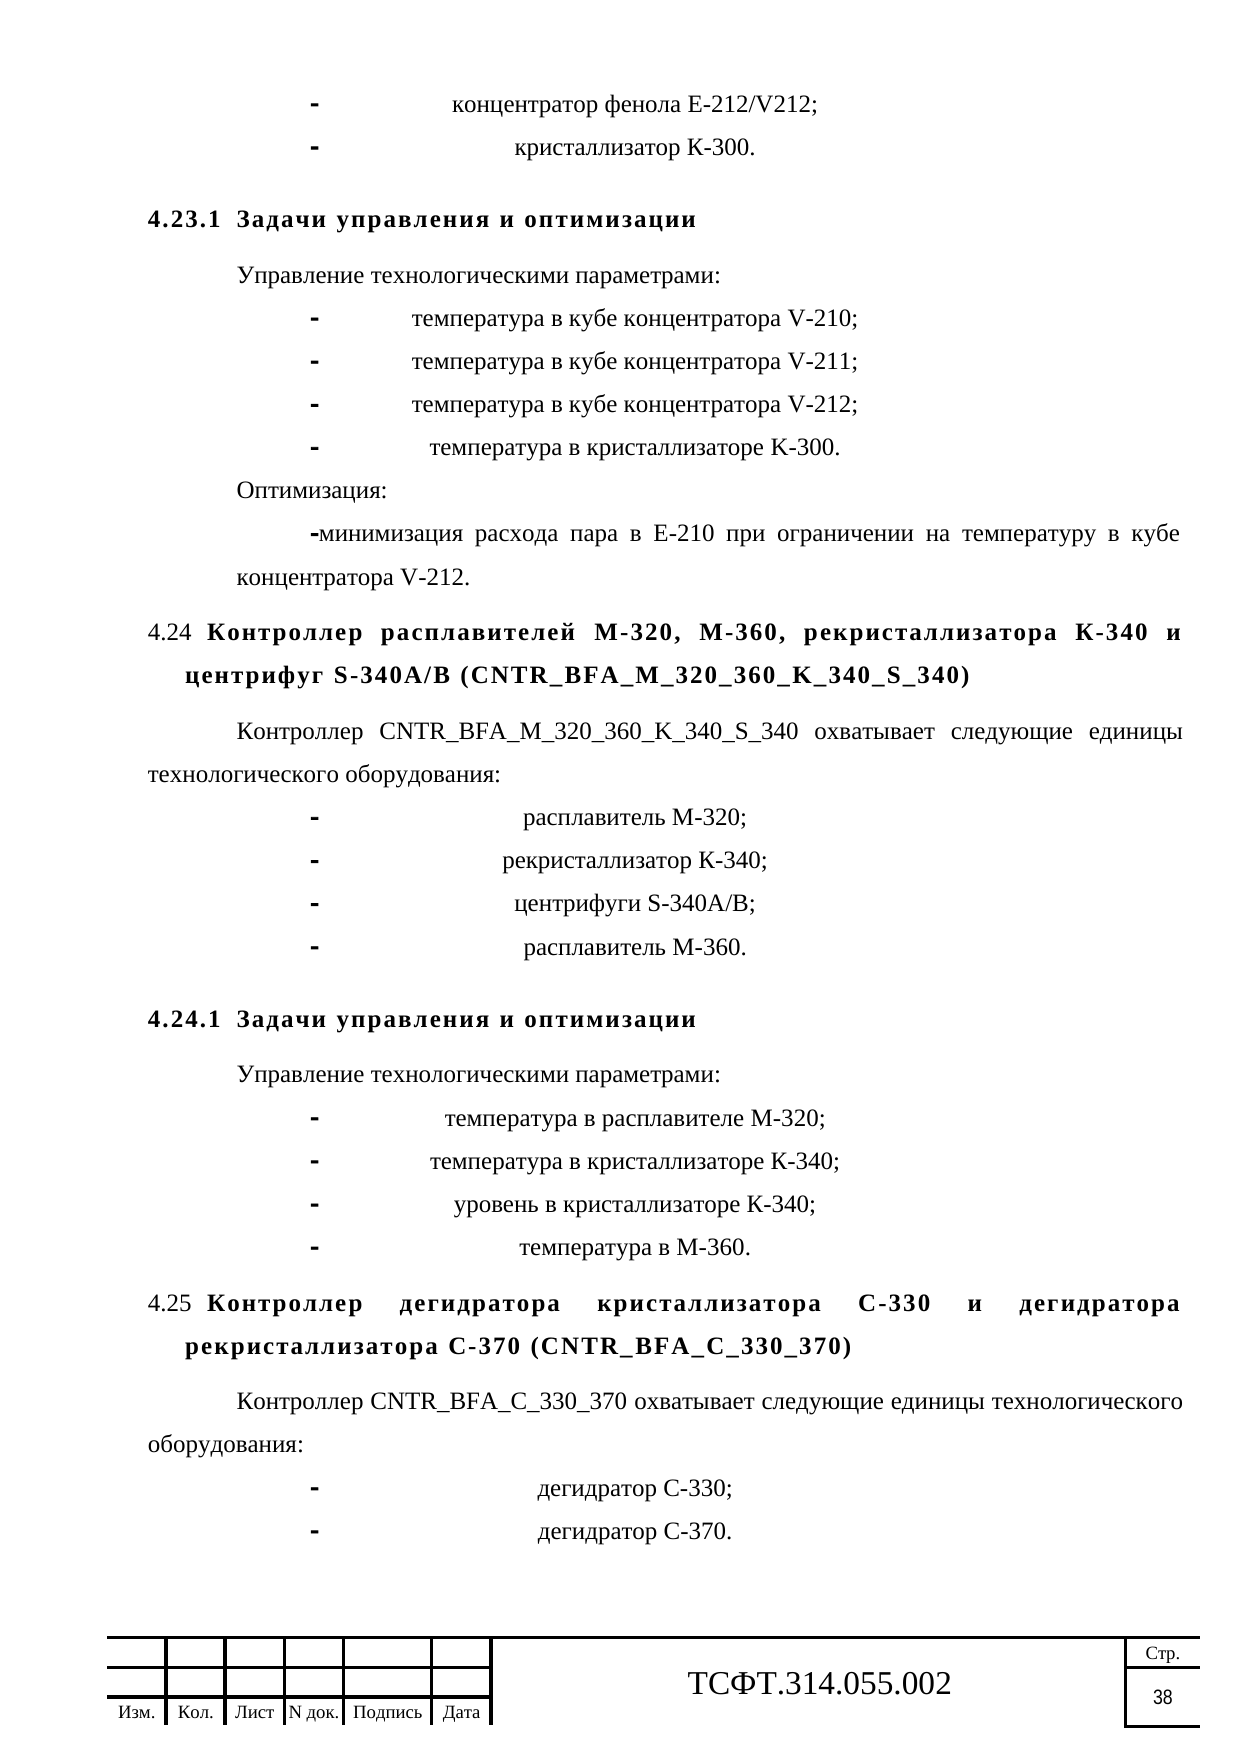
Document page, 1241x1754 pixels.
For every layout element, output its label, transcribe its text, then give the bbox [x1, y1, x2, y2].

text дегидратор С-330; [236, 1473, 1181, 1501]
text кристаллизатор К-300. [236, 132, 1181, 161]
text температура в кристаллизаторе К-340; [236, 1146, 1181, 1174]
text Задачи управления и оптимизации [148, 204, 1151, 233]
text температура в кубе концентратора V-210; [236, 303, 1181, 332]
text температура в кубе концентратора V-212; [236, 389, 1181, 418]
text Оптимизация: [148, 475, 1183, 504]
text расплавитель M-320; [236, 802, 1181, 831]
text Контроллер CNTR_BFA_C_330_370 охватывает следующие единицы технологического оборудования: [148, 1386, 1183, 1458]
text дегидратор С-370. [236, 1516, 1181, 1544]
text Управление технологическими параметрами: [148, 260, 1183, 288]
text Контроллер CNTR_BFA_M_320_360_K_340_S_340 охватывает следующие единицы технологического оборудования: [148, 716, 1183, 788]
text Управление технологическими параметрами: [148, 1059, 1183, 1088]
text расплавитель M-360. [236, 932, 1181, 960]
text концентратор фенола E-212/V212; [236, 89, 1181, 117]
text температура в кубе концентратора V-211; [236, 346, 1181, 375]
text температура в кристаллизаторе K-300. [236, 432, 1181, 461]
subtitle Контроллер дегидратора кристаллизатора С-330 и дегидратора рекристаллизатора С-370 (CNTR_BFA_C_330_370) [148, 1288, 1181, 1359]
subtitle Контроллер расплавителей M-320, M-360, рекристаллизатора К-340 и центрифуг S-340A/B (CNTR_BFA_M_320_360_K_340_S_340) [148, 617, 1181, 689]
text температура в расплавителе M-320; [236, 1103, 1181, 1131]
text Задачи управления и оптимизации [148, 1004, 1151, 1033]
text центрифуги S-340A/B; [236, 888, 1181, 917]
text минимизация расхода пара в Е-210 при ограничении на температуру в кубе концентратора V-212. [236, 518, 1181, 590]
text уровень в кристаллизаторе К-340; [236, 1189, 1181, 1218]
text температура в M-360. [236, 1232, 1181, 1261]
text рекристаллизатор К-340; [236, 845, 1181, 874]
